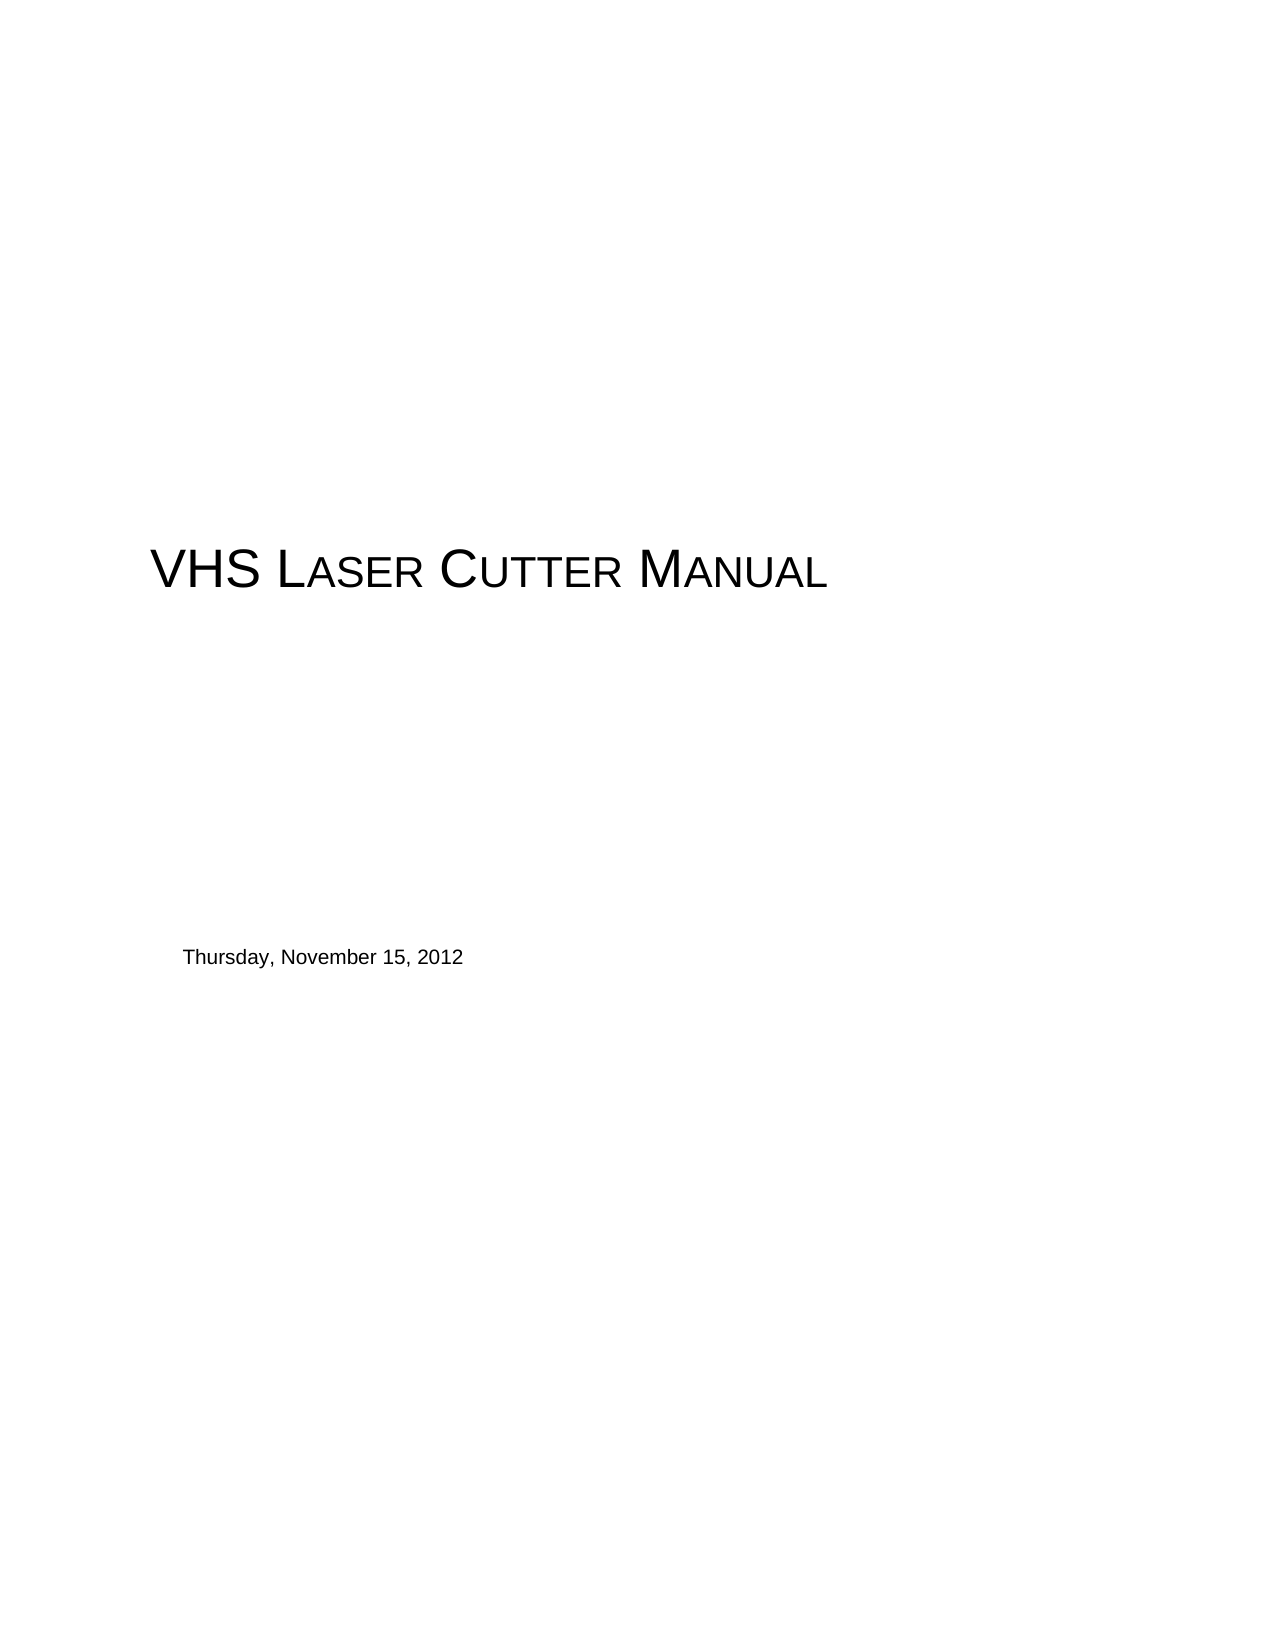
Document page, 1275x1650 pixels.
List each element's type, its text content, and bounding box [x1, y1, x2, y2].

text VHS Laser Cutter Manual [150, 537, 1125, 599]
